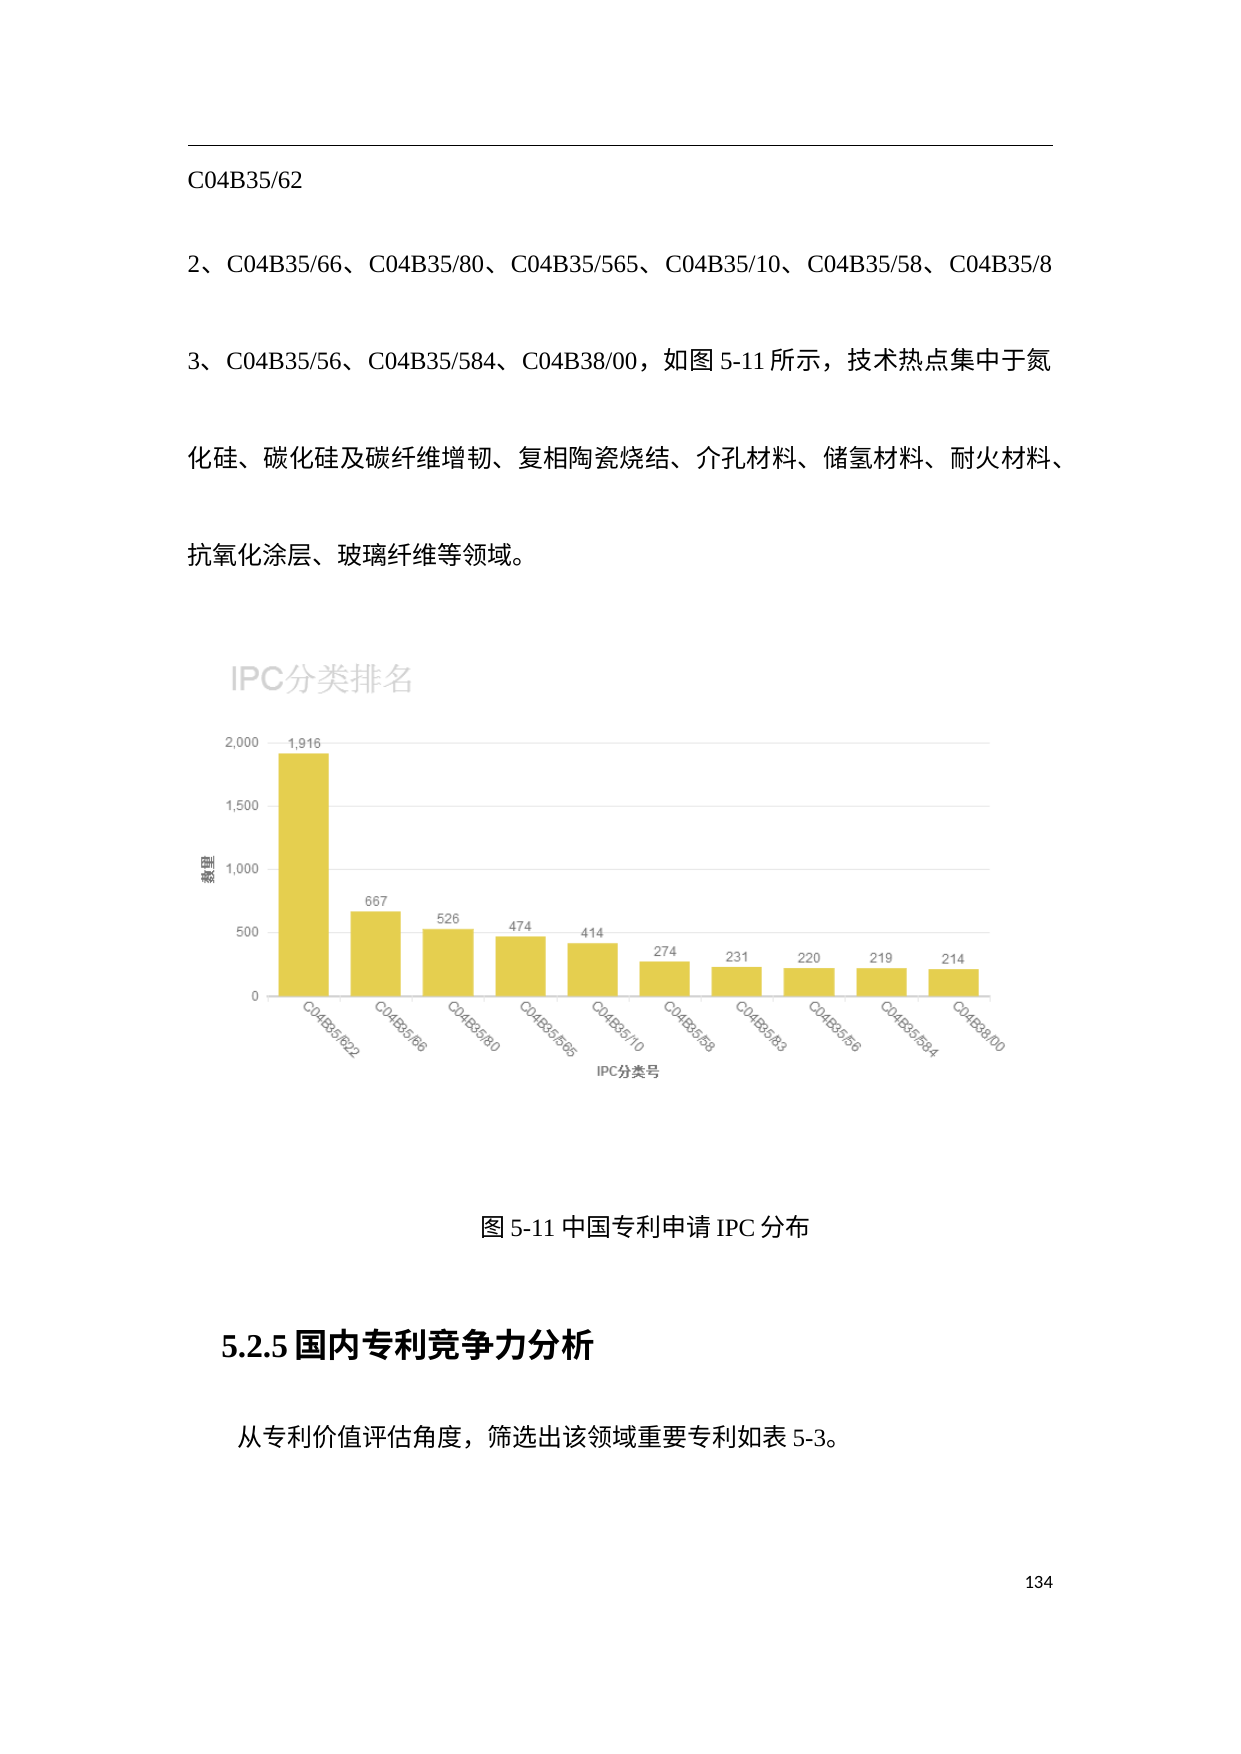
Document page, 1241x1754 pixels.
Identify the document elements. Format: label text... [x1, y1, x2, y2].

picture [187, 638, 1054, 1150]
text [187, 164, 1053, 586]
subtitle 5.2.5国内专利竞争力分析 [187, 1311, 1053, 1376]
text 从专利价值评估角度，筛选出该领域重要专利如表5-3。 [187, 1403, 1053, 1468]
text 图5-11 中国专利申请IPC分布 [187, 1193, 1053, 1258]
